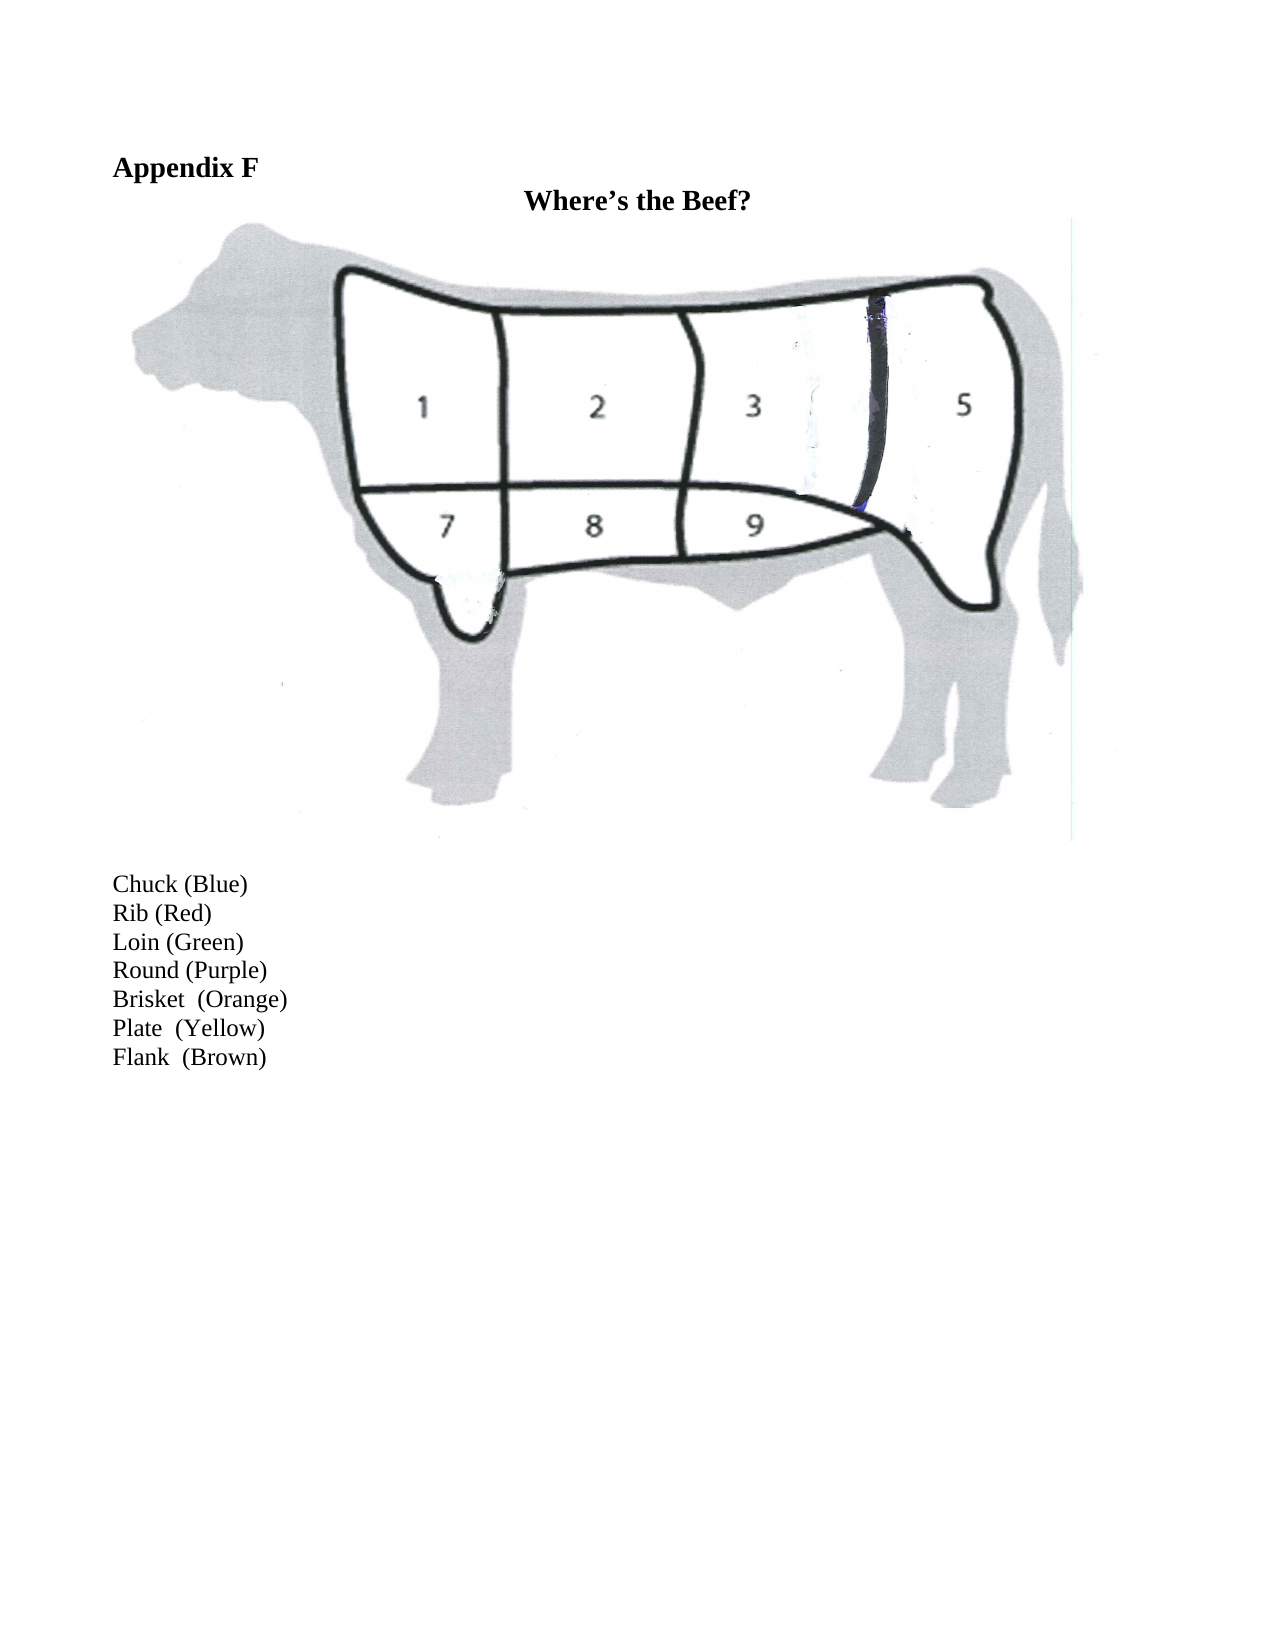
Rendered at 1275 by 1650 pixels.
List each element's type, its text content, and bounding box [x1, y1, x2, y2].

text Flank (Brown) [112, 1042, 1162, 1070]
text Loin (Green) [112, 927, 1162, 955]
text Plate (Yellow) [112, 1013, 1162, 1042]
text Chuck (Blue) [112, 869, 1162, 898]
text Brisket (Orange) [112, 984, 1162, 1013]
text Rib (Red) [112, 898, 1162, 927]
text Where’s the Beef? [112, 183, 1162, 217]
text Round (Purple) [112, 955, 1162, 984]
subtitle Appendix F [112, 150, 1162, 183]
